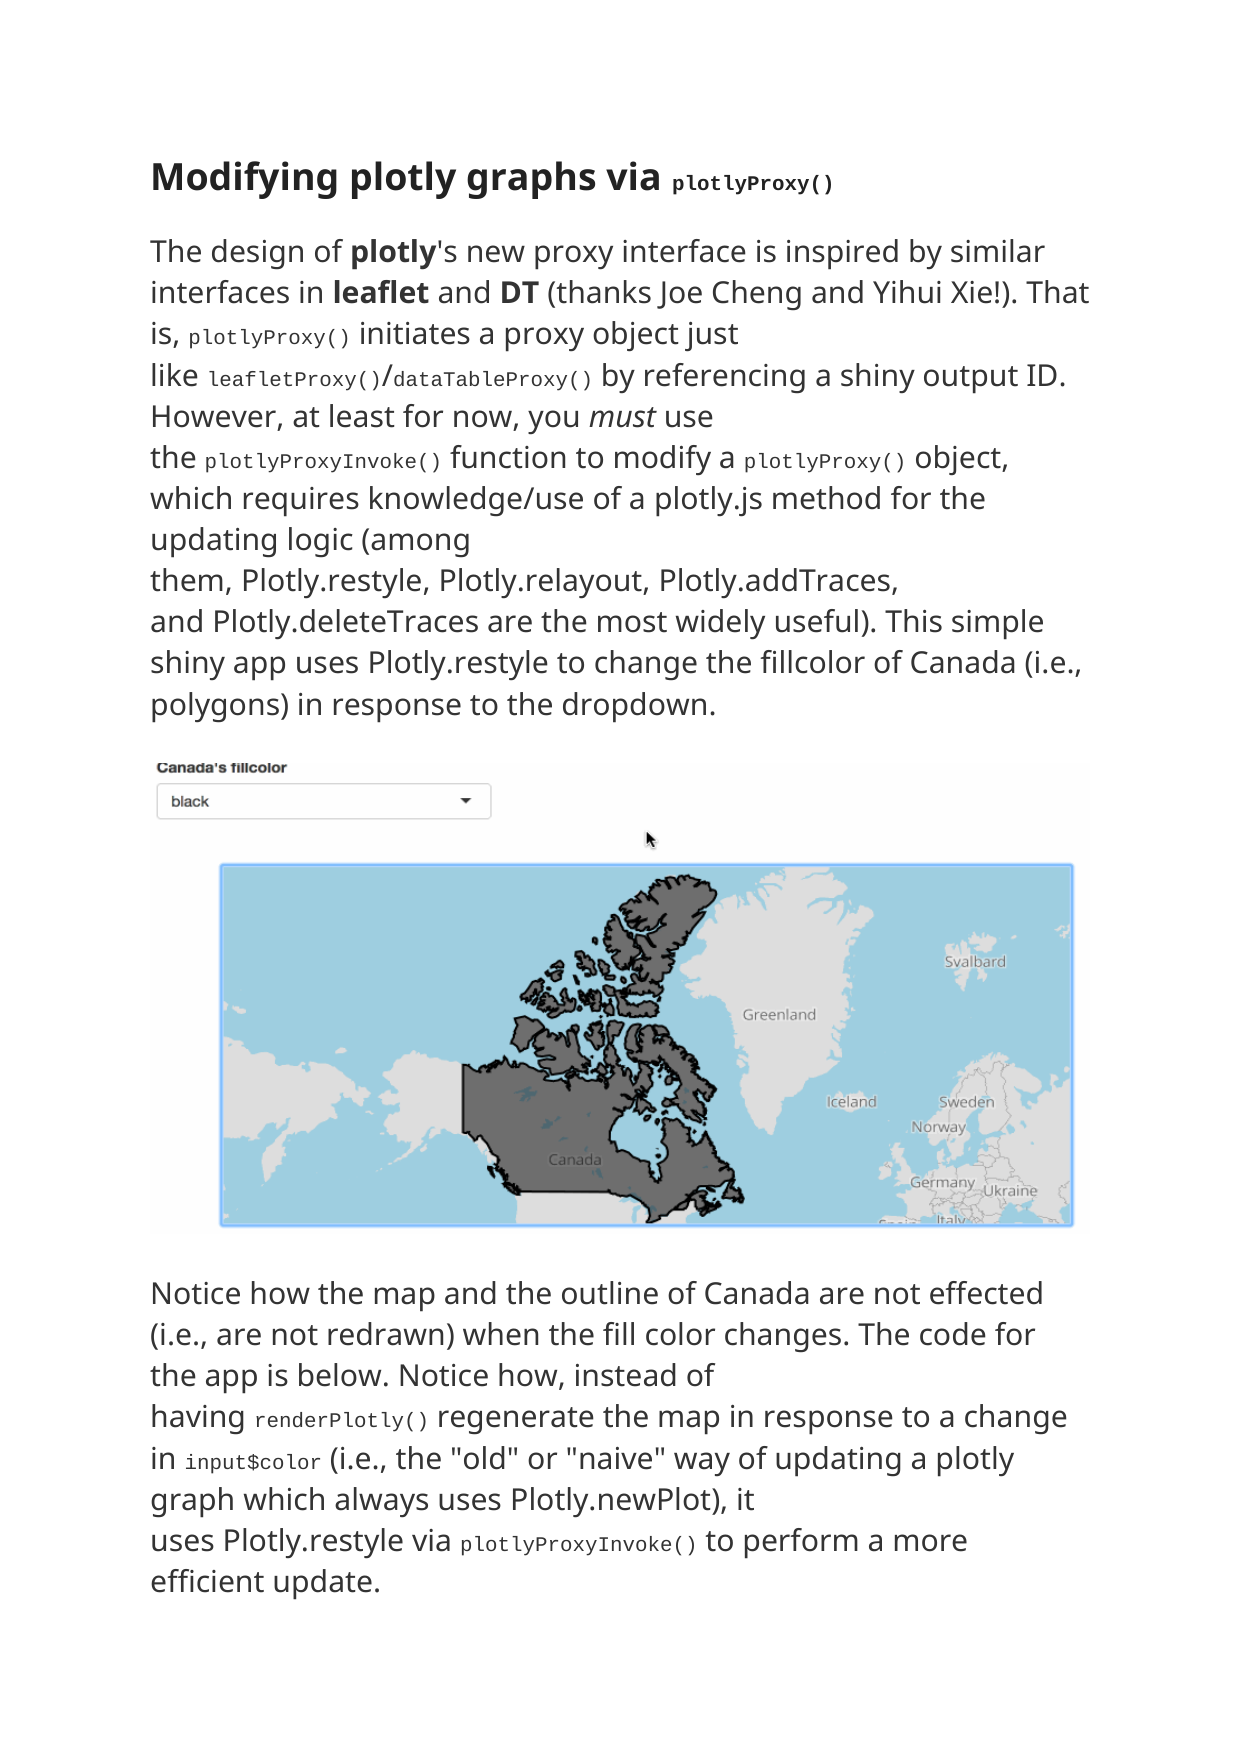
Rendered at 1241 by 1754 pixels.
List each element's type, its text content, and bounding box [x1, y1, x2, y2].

picture [150, 763, 1091, 1234]
text Notice how the map and the outline of Canada are not effected (i.e., are not redrawn) when the fill color changes. The code for the app is below. Notice how, instead of having renderPlotly() regenerate the map in response to a change in input$color (i.e., the "old" or "naive" way of updating a plotly graph which always uses Plotly.newPlot), it uses Plotly.restyle via plotlyProxyInvoke() to perform a more efficient update. [150, 1272, 1090, 1601]
text The design of plotly's new proxy interface is inspired by similar interfaces in leaflet and DT (thanks Joe Cheng and Yihui Xie!). That is, plotlyProxy() initiates a proxy object just like leafletProxy()/dataTableProxy() by referencing a shiny output ID. However, at least for now, you must use the plotlyProxyInvoke() function to modify a plotlyProxy() object, which requires knowledge/use of a plotly.js method for the updating logic (among them, Plotly.restyle, Plotly.relayout, Plotly.addTraces, and Plotly.deleteTraces are the most widely useful). This simple shiny app uses Plotly.restyle to change the fillcolor of Canada (i.e., polygons) in response to the dropdown. [150, 230, 1090, 724]
subtitle Modifying plotly graphs via plotlyProxy() [150, 150, 1090, 201]
